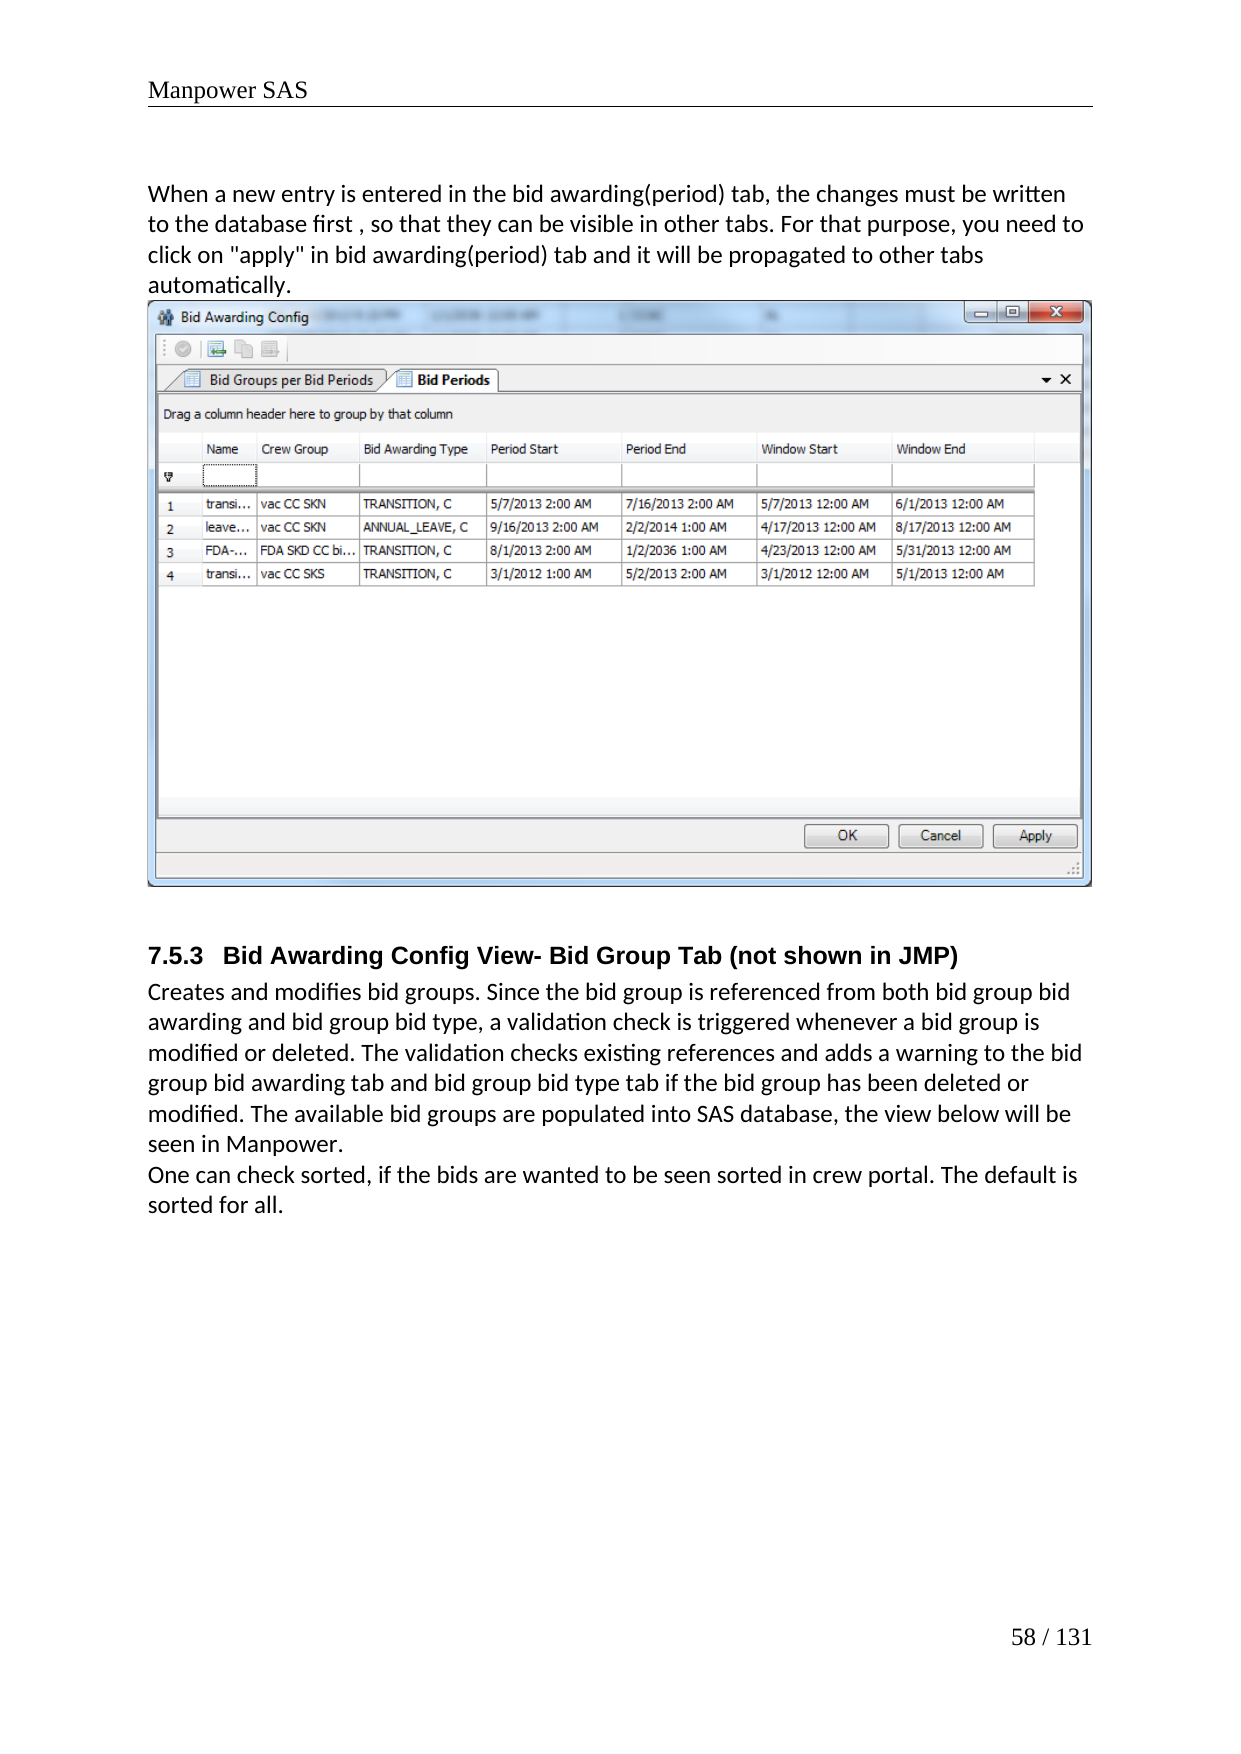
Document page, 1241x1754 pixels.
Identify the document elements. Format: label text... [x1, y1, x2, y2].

text When a new entry is entered in the bid awarding(period) tab, the changes must be written to the database first , so that they can be visible in other tabs. For that purpose, you need to click on "apply" in bid awarding(period) tab and it will be propagated to other tabs automatically. [148, 178, 1093, 300]
subtitle Bid Awarding Config View- Bid Group Tab (not shown in JMP) [148, 941, 1093, 969]
picture [147, 300, 1092, 887]
text Creates and modifies bid groups. Since the bid group is referenced from both bid group bid awarding and bid group bid type, a validation check is triggered whenever a bid group is modified or deleted. The validation checks existing references and adds a warning to the bid group bid awarding tab and bid group bid type tab if the bid group has been deleted or modified. The available bid groups are populated into SAS database, the view below will be seen in Manpower. [148, 976, 1093, 1159]
text One can check sorted, if the bids are wanted to be seen sorted in crew portal. The default is sorted for all. [148, 1159, 1093, 1220]
